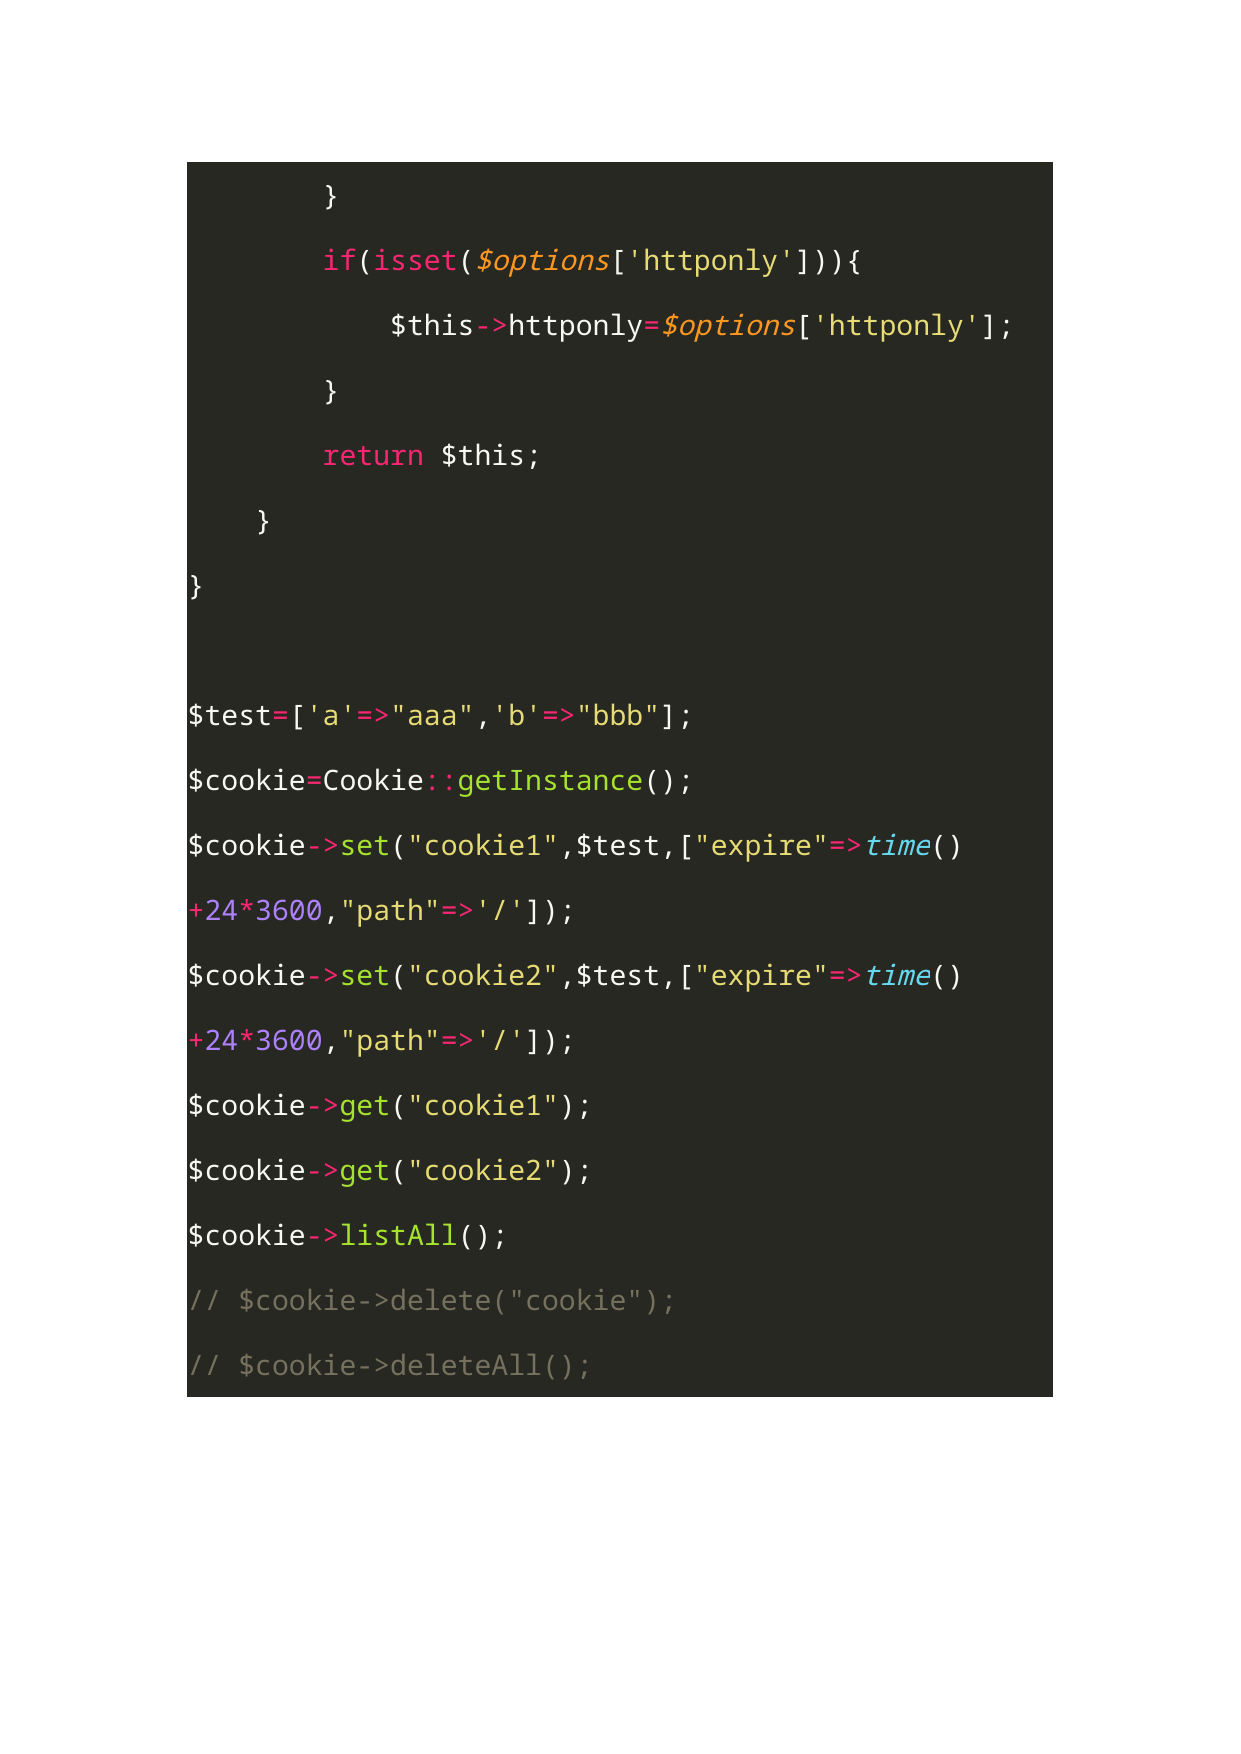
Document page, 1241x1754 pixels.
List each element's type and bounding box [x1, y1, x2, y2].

text [187, 162, 1053, 1397]
